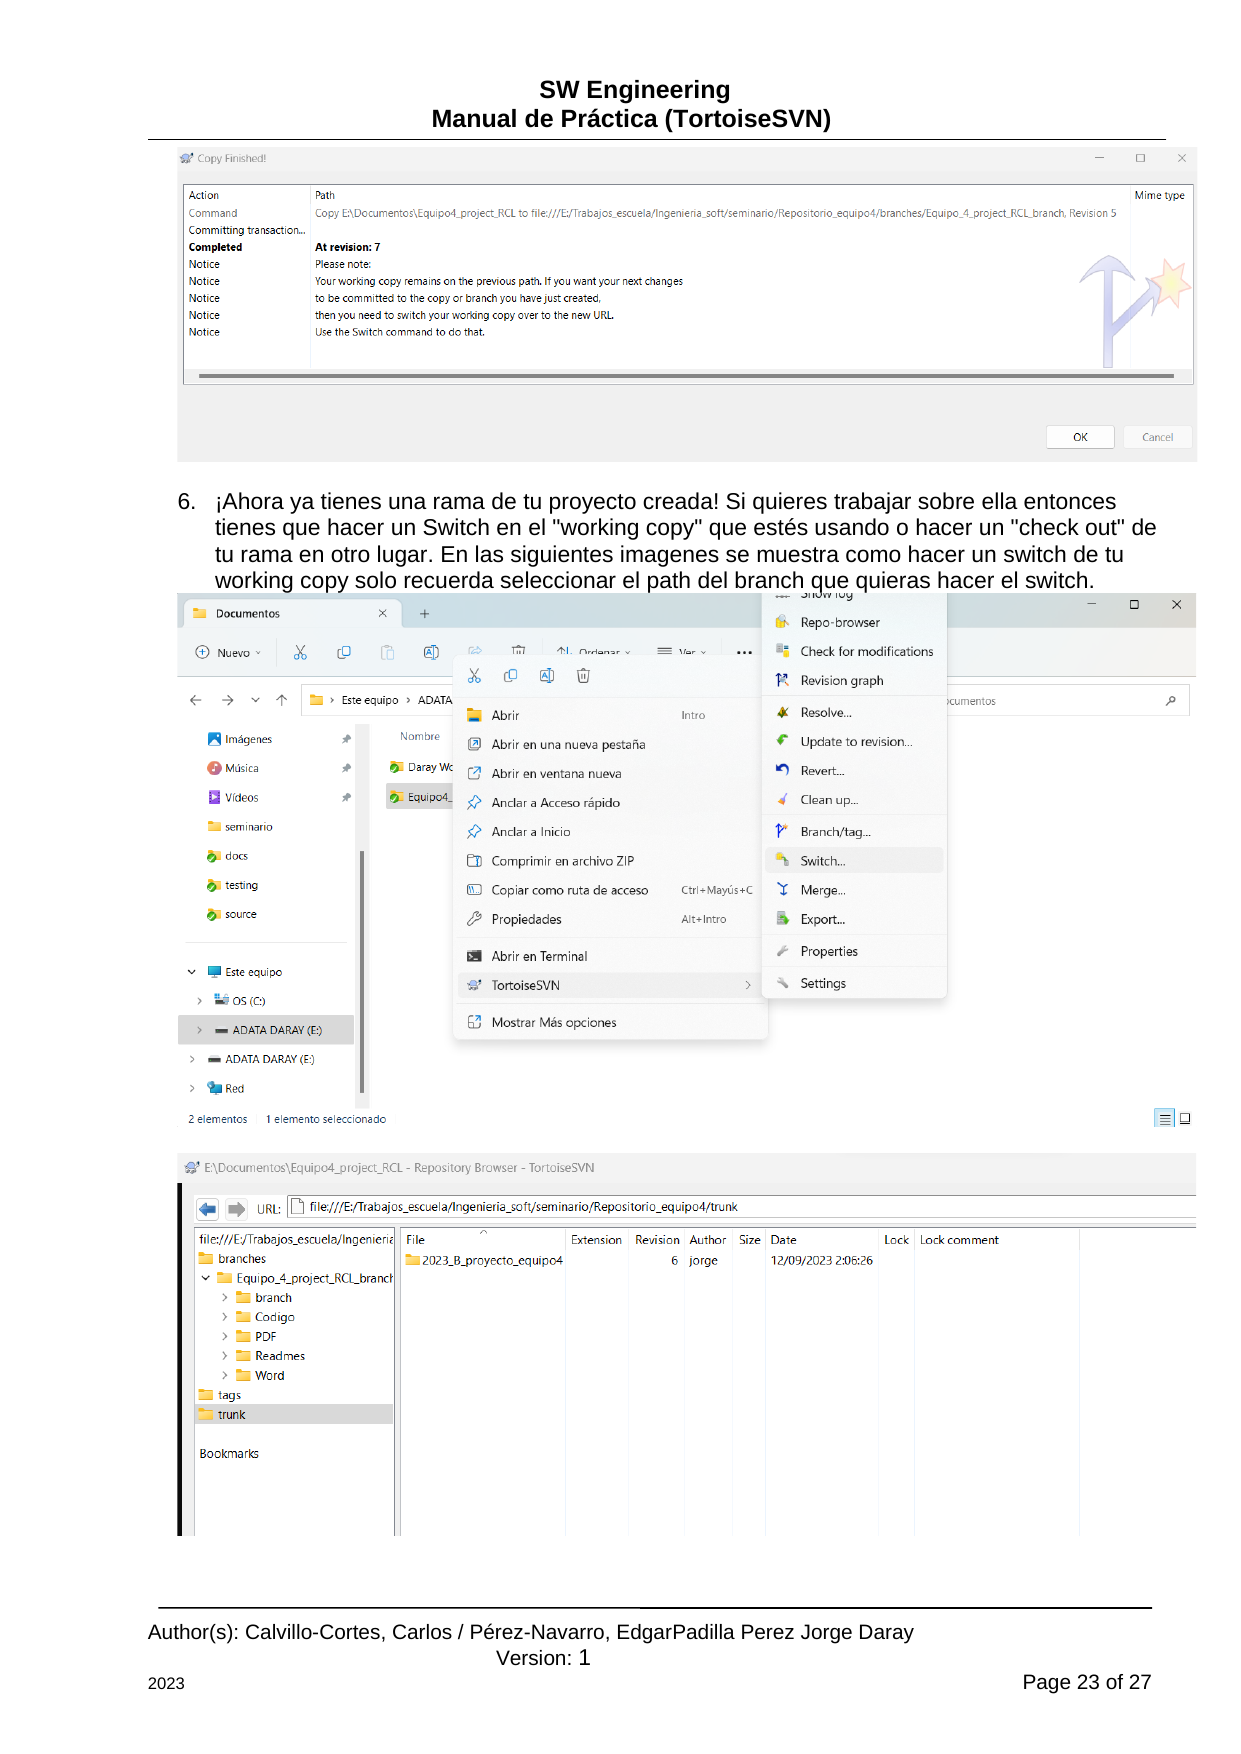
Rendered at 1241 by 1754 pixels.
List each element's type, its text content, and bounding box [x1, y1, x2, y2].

picture [177, 593, 1197, 1127]
list ¡Ahora ya tienes una rama de tu proyecto creada! Si quieres trabajar sobre ella entonces tienes que hacer un Switch en el "working copy" que estés usando o hacer un "check out" de tu rama en otro lugar. En las siguientes imagenes se muestra como hacer un switch de tu working copy solo recuerda seleccionar el path del branch que quieras hacer el switch. [177, 488, 1166, 593]
picture [177, 1153, 1197, 1536]
picture [177, 147, 1198, 462]
